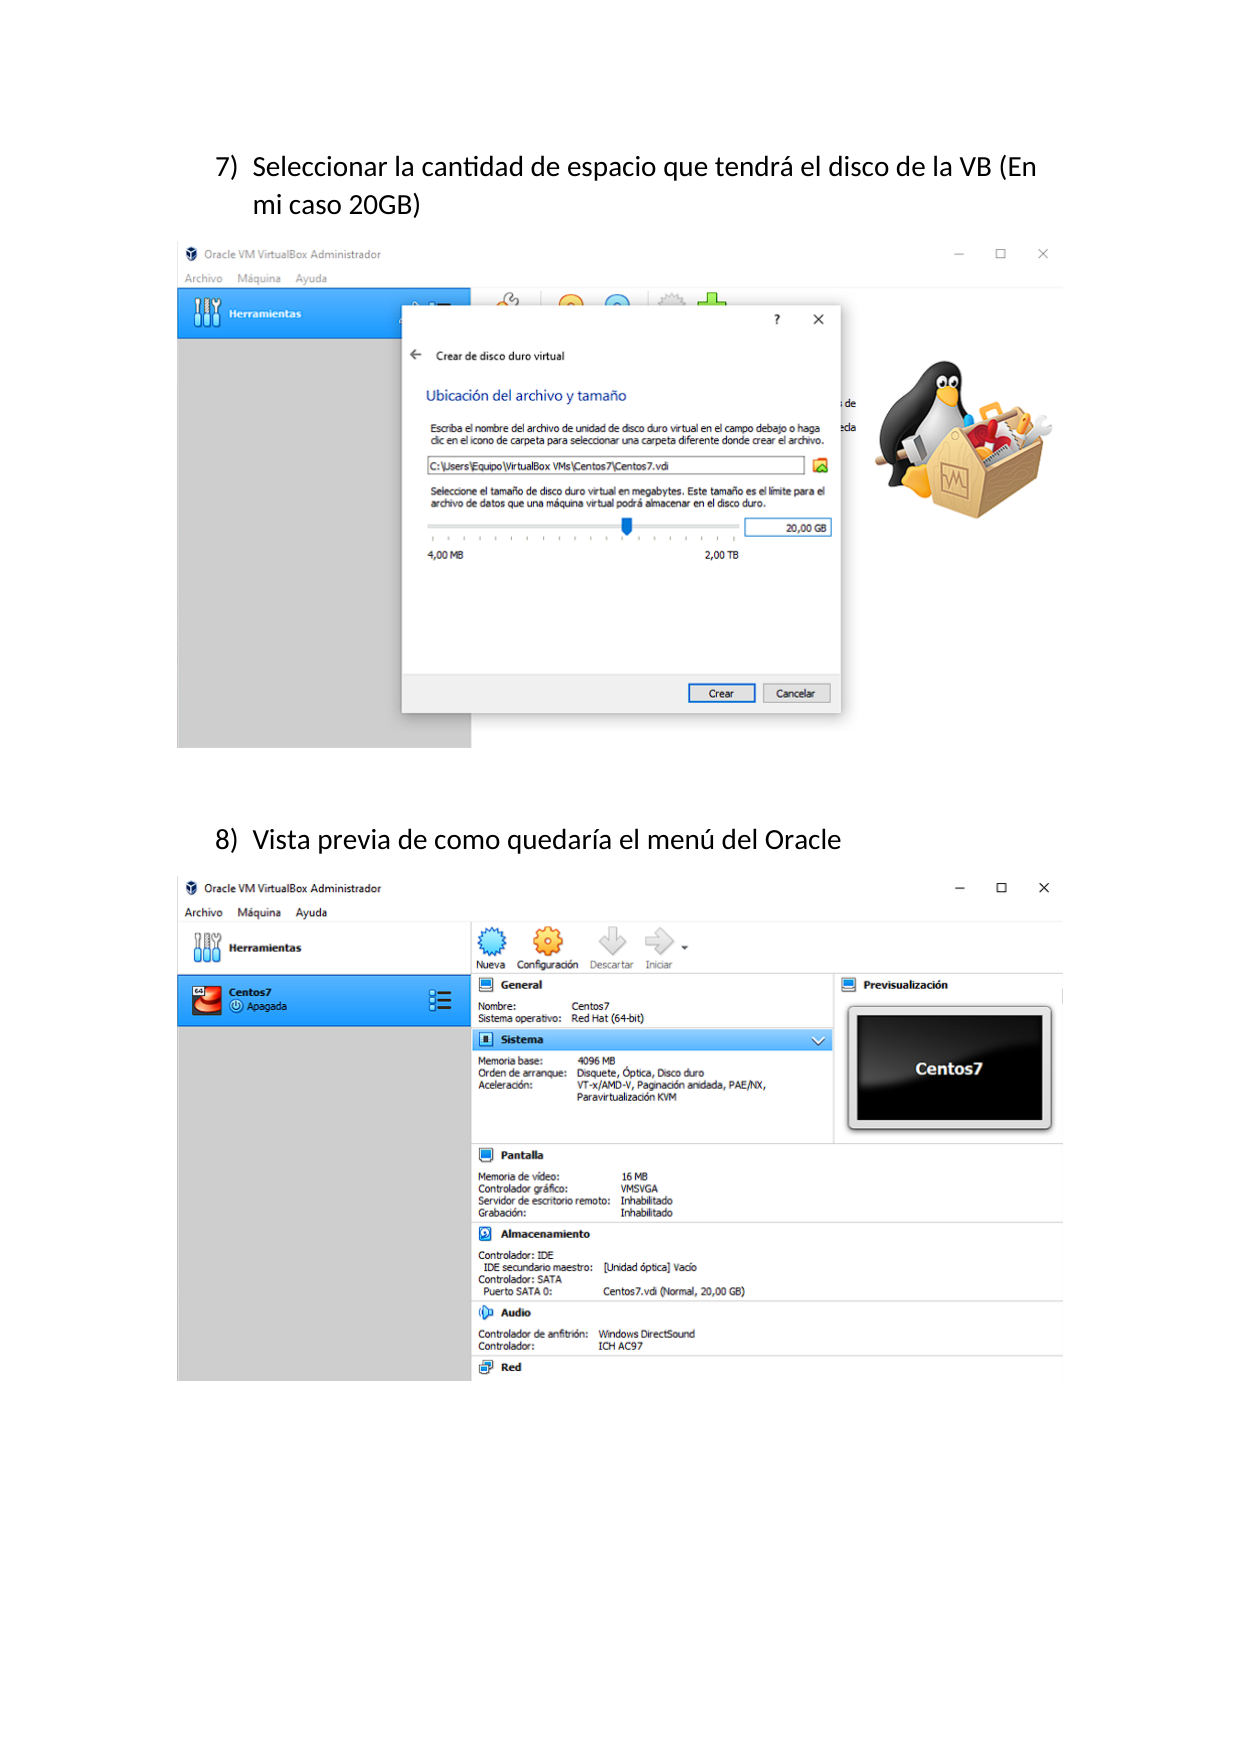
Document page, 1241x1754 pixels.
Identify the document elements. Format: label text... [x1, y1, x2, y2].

picture [177, 876, 1063, 1381]
list Seleccionar la cantidad de espacio que tendrá el disco de la VB (En mi caso 20GB) [215, 148, 1063, 222]
picture [177, 241, 1063, 748]
list Vista previa de como quedaría el menú del Oracle [215, 821, 1063, 857]
